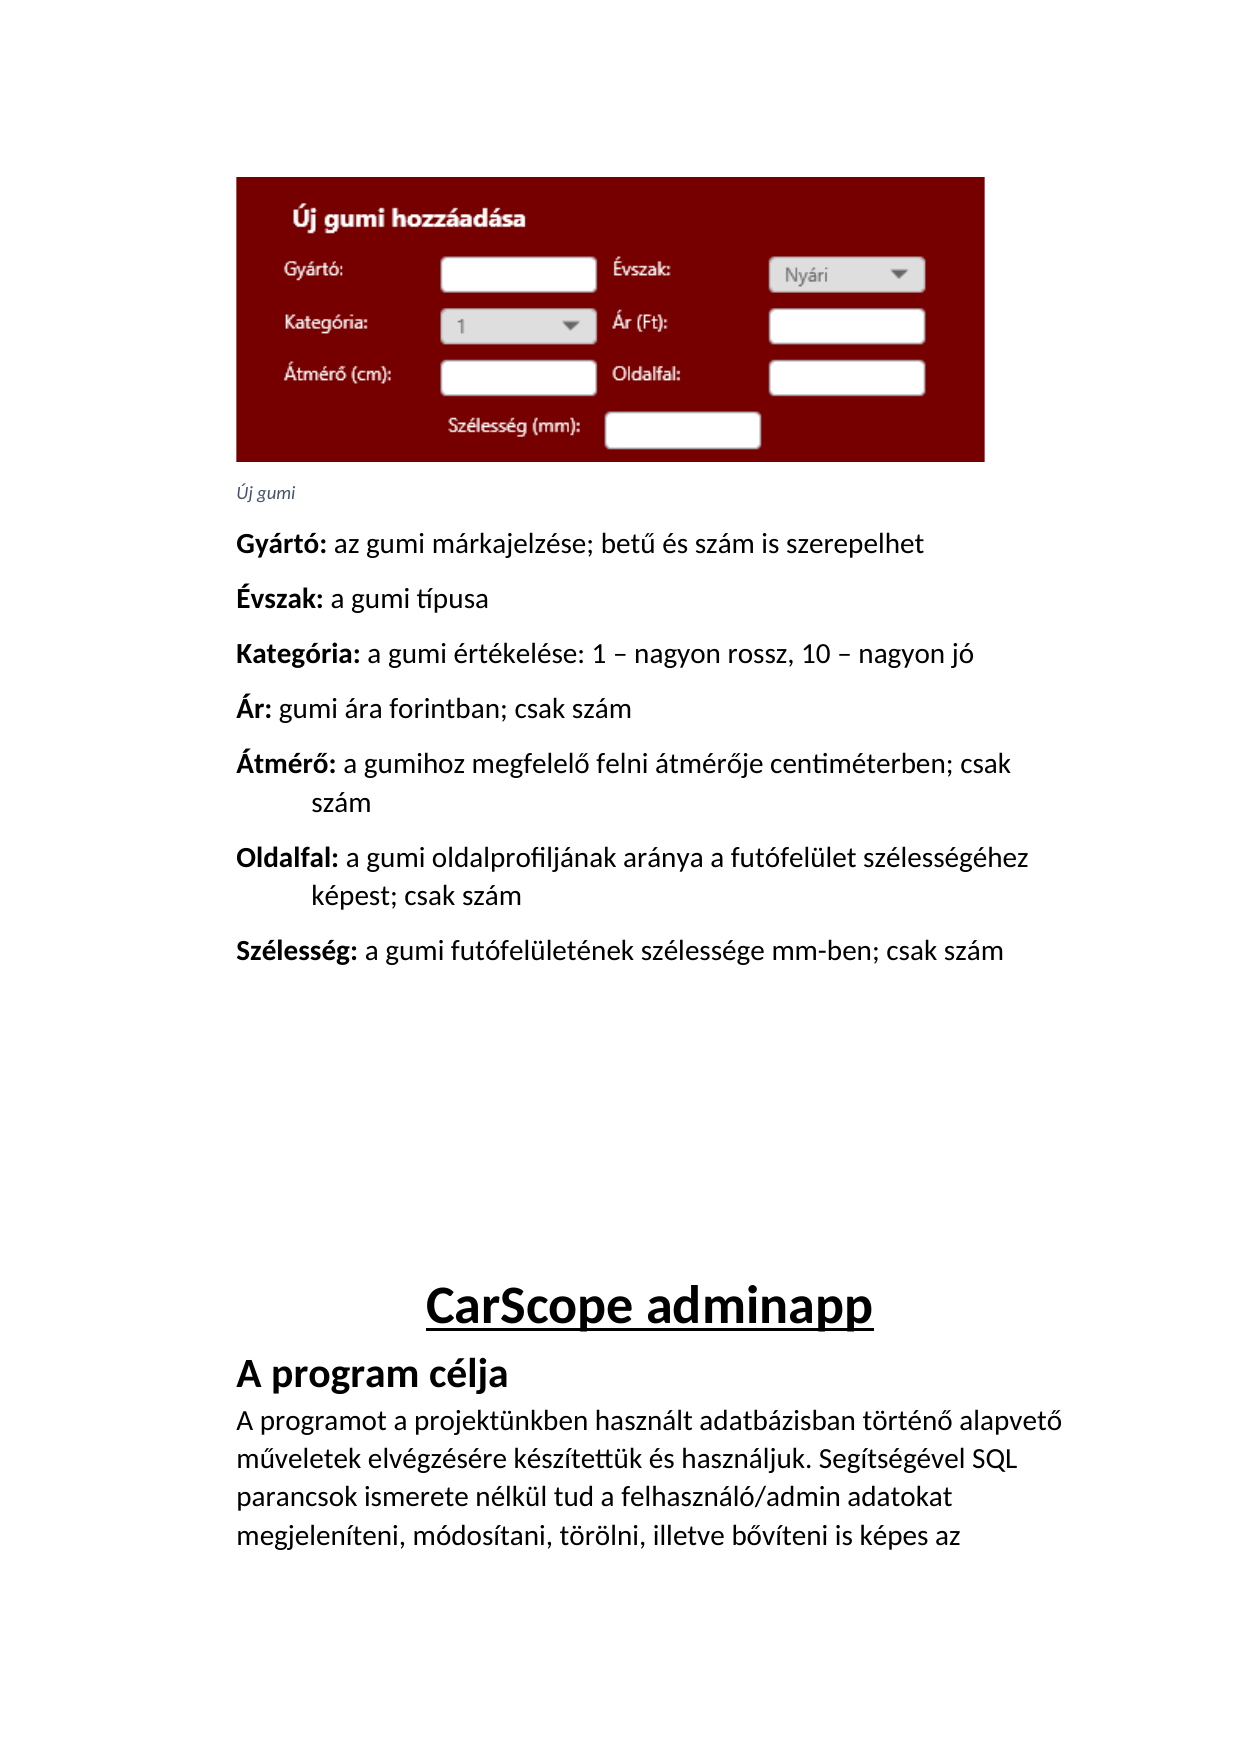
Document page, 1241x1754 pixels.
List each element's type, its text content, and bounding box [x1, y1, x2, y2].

picture [236, 177, 985, 462]
text Gyártó: az gumi márkajelzése; betű és szám is szerepelhet [236, 525, 1063, 560]
text Új gumi [236, 481, 1063, 504]
subtitle A program célja [236, 1347, 1063, 1398]
subtitle CarScope adminapp [236, 1271, 1063, 1337]
text Szélesség: a gumi futófelületének szélessége mm-ben; csak szám [236, 932, 1063, 968]
text Kategória: a gumi értékelése: 1 – nagyon rossz, 10 – nagyon jó [236, 635, 1063, 671]
text Évszak: a gumi típusa [236, 580, 1063, 616]
text Átmérő: a gumihoz megfelelő felni átmérője centiméterben; csak szám [236, 745, 1063, 819]
text Oldalfal: a gumi oldalprofiljának aránya a futófelület szélességéhez képest; csak szám [236, 839, 1063, 913]
text Ár: gumi ára forintban; csak szám [236, 690, 1063, 726]
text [236, 1402, 1063, 1553]
